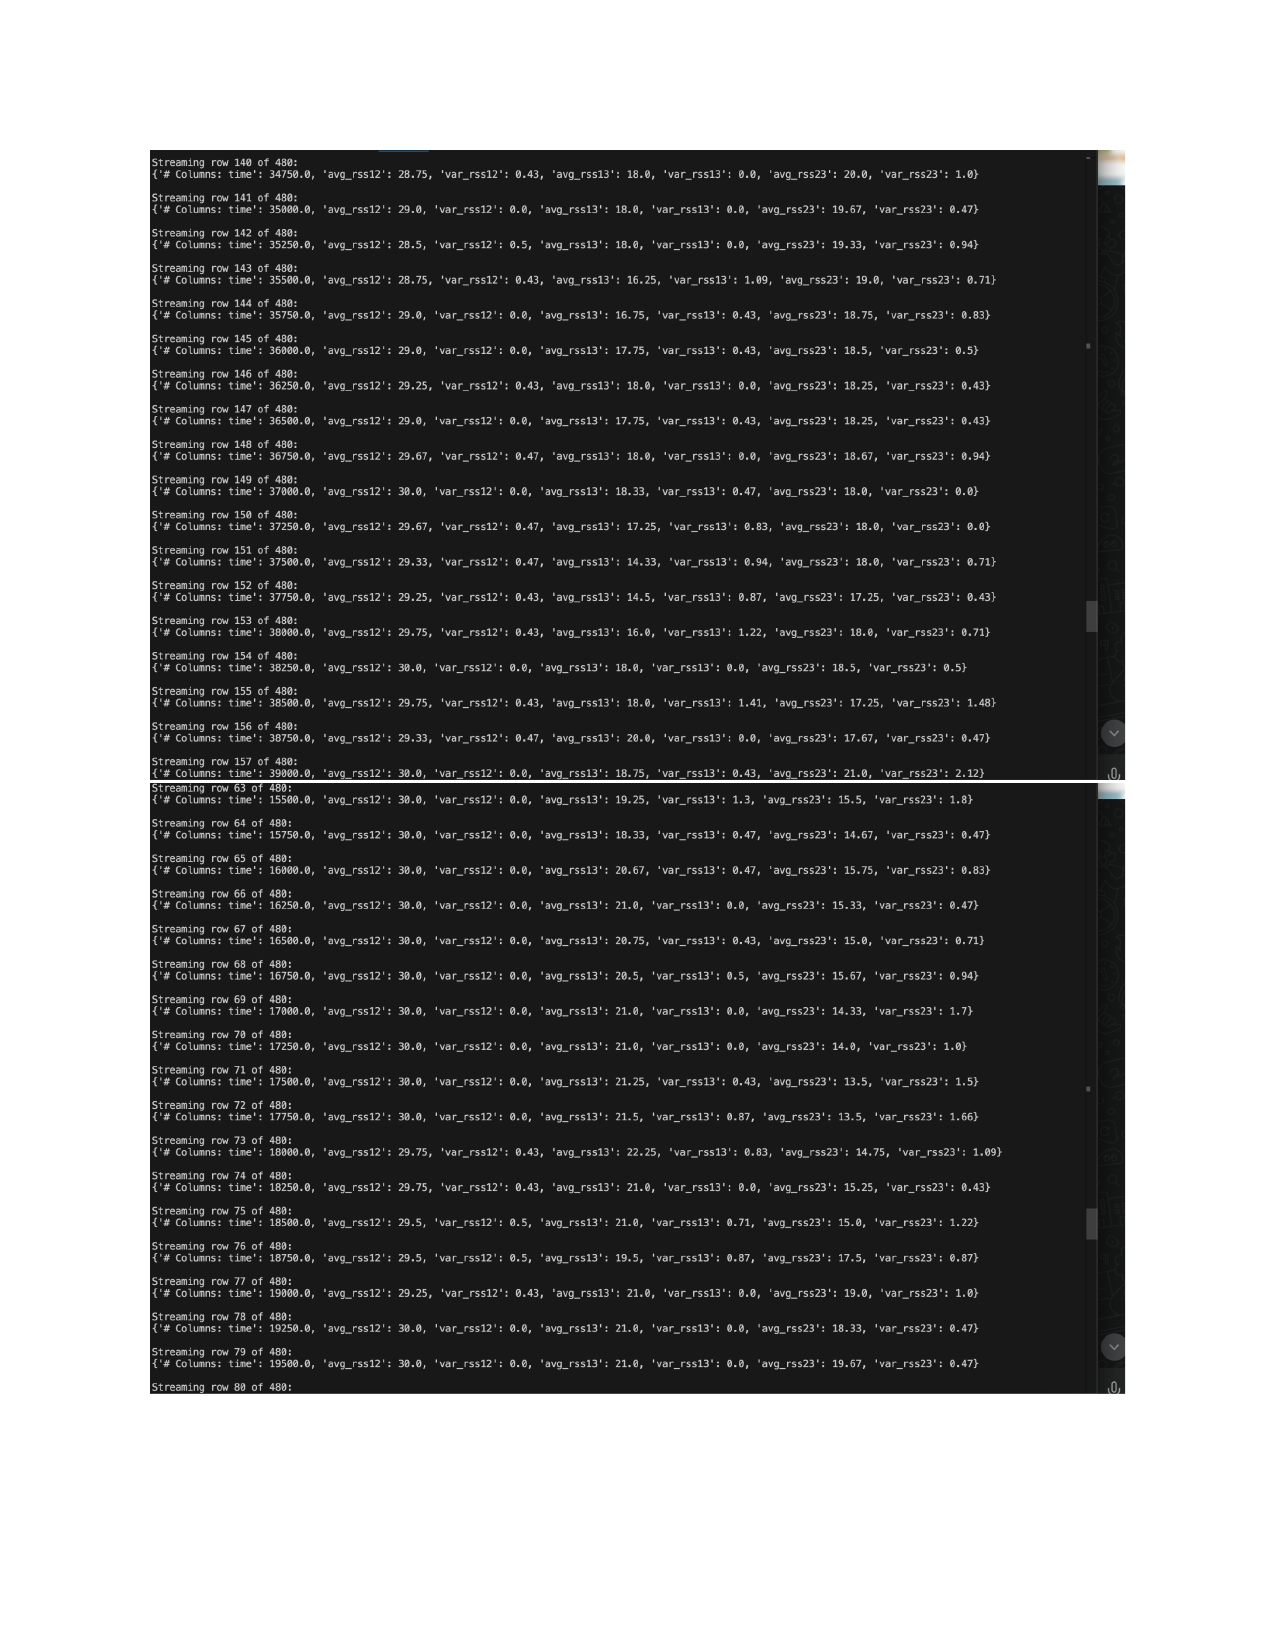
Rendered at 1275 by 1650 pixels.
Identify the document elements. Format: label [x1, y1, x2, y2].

picture [150, 783, 1125, 1394]
picture [150, 150, 1125, 780]
